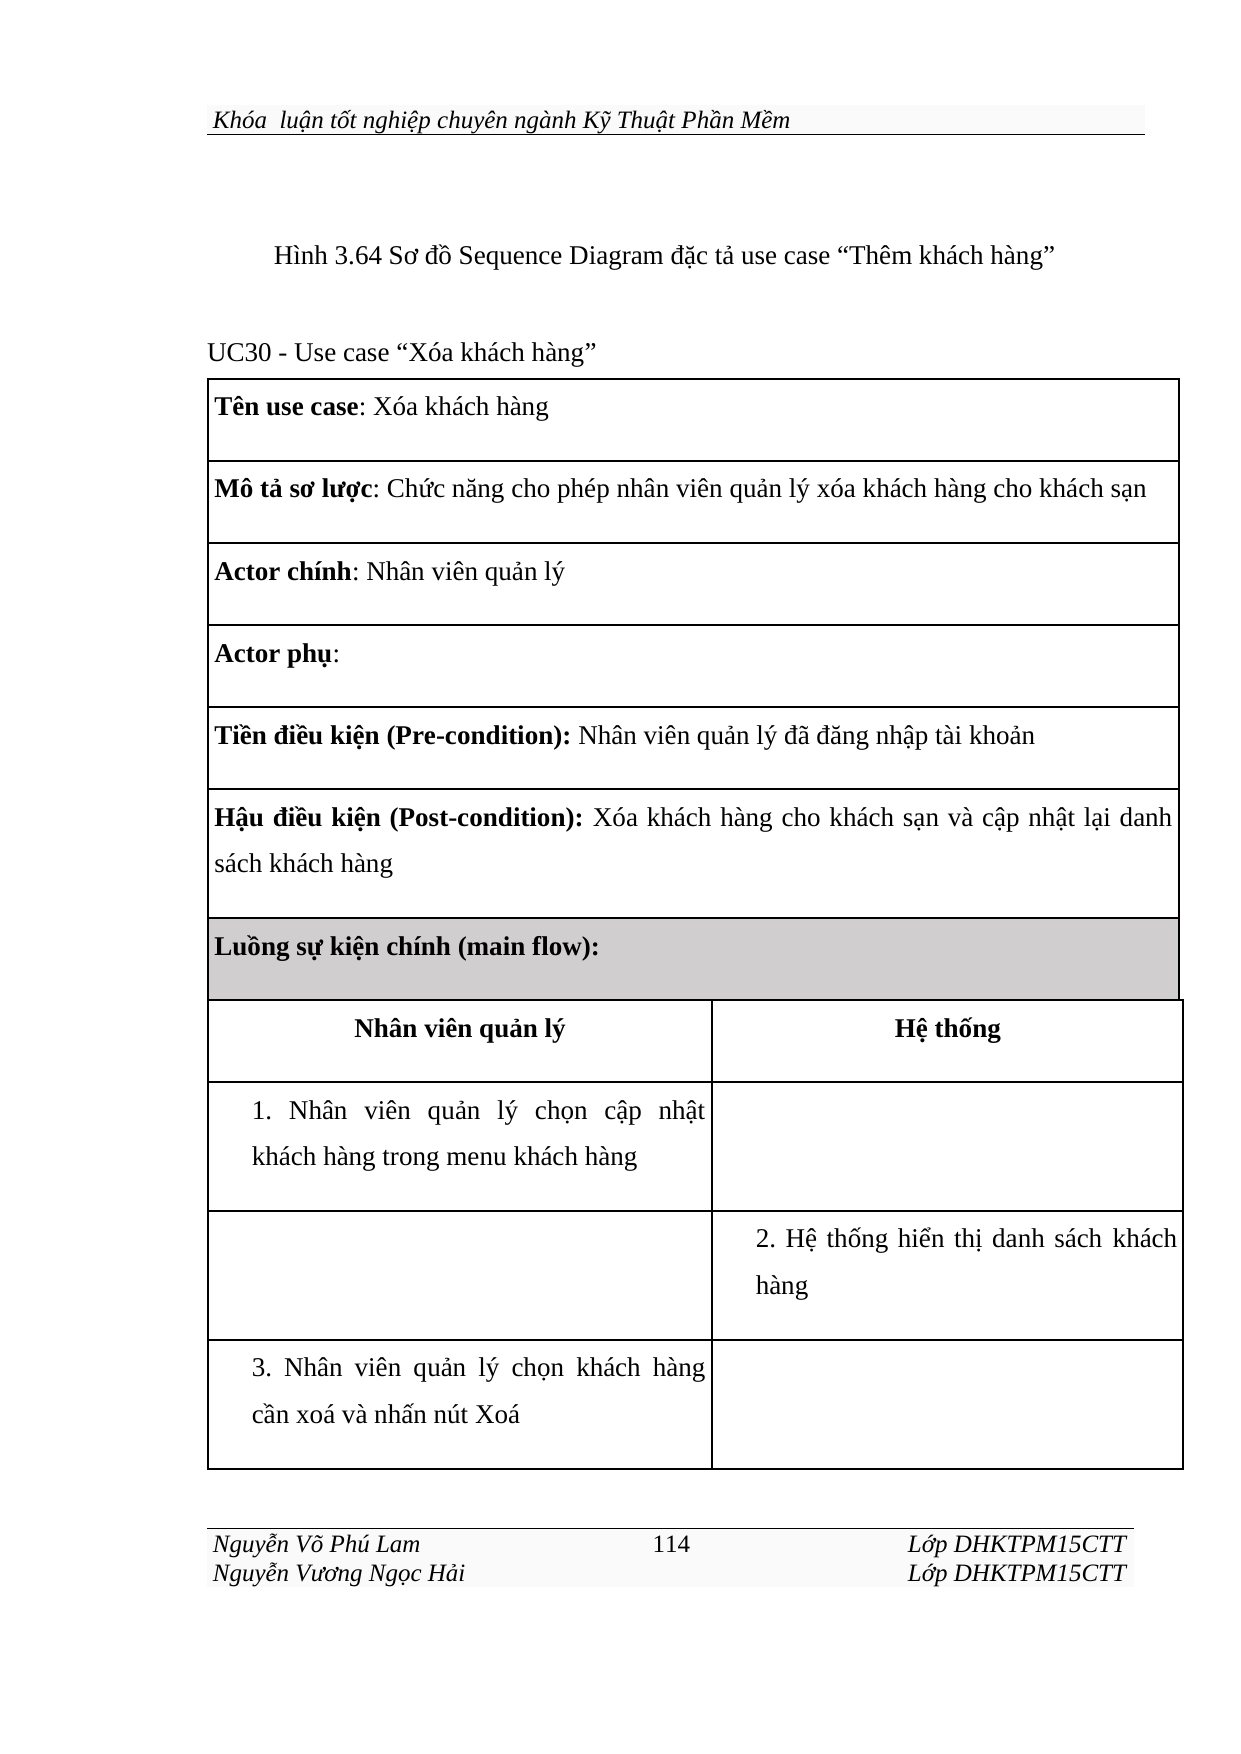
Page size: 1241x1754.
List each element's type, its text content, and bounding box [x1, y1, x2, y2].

table_cell [209, 1212, 711, 1339]
table_cell 2. Hệ thống hiển thị danh sách khách hàng [713, 1212, 1182, 1339]
table_cell Luồng sự kiện chính (main flow): [209, 919, 1178, 999]
table_cell [713, 1083, 1182, 1210]
table_cell Mô tả sơ lược: Chức năng cho phép nhân viên quản lý xóa khách hàng cho khách sạn [209, 462, 1178, 542]
table_cell Actor phụ: [209, 626, 1178, 706]
table_cell Hệ thống [713, 1001, 1182, 1081]
table_cell Tiền điều kiện (Pre-condition): Nhân viên quản lý đã đăng nhập tài khoản [209, 708, 1178, 788]
table_cell [713, 1341, 1182, 1467]
table_cell Hậu điều kiện (Post-condition): Xóa khách hàng cho khách sạn và cập nhật lại danh sách khách hàng [209, 790, 1178, 917]
table_cell Nhân viên quản lý [209, 1001, 711, 1081]
subtitle UC30 - Use case “Xóa khách hàng” [207, 336, 1122, 367]
table_cell Actor chính: Nhân viên quản lý [209, 544, 1178, 624]
table_cell 1. Nhân viên quản lý chọn cập nhật khách hàng trong menu khách hàng [209, 1083, 711, 1210]
table_header Tên use case: Xóa khách hàng [209, 380, 1178, 460]
table_cell 3. Nhân viên quản lý chọn khách hàng cần xoá và nhấn nút Xoá [209, 1341, 711, 1467]
